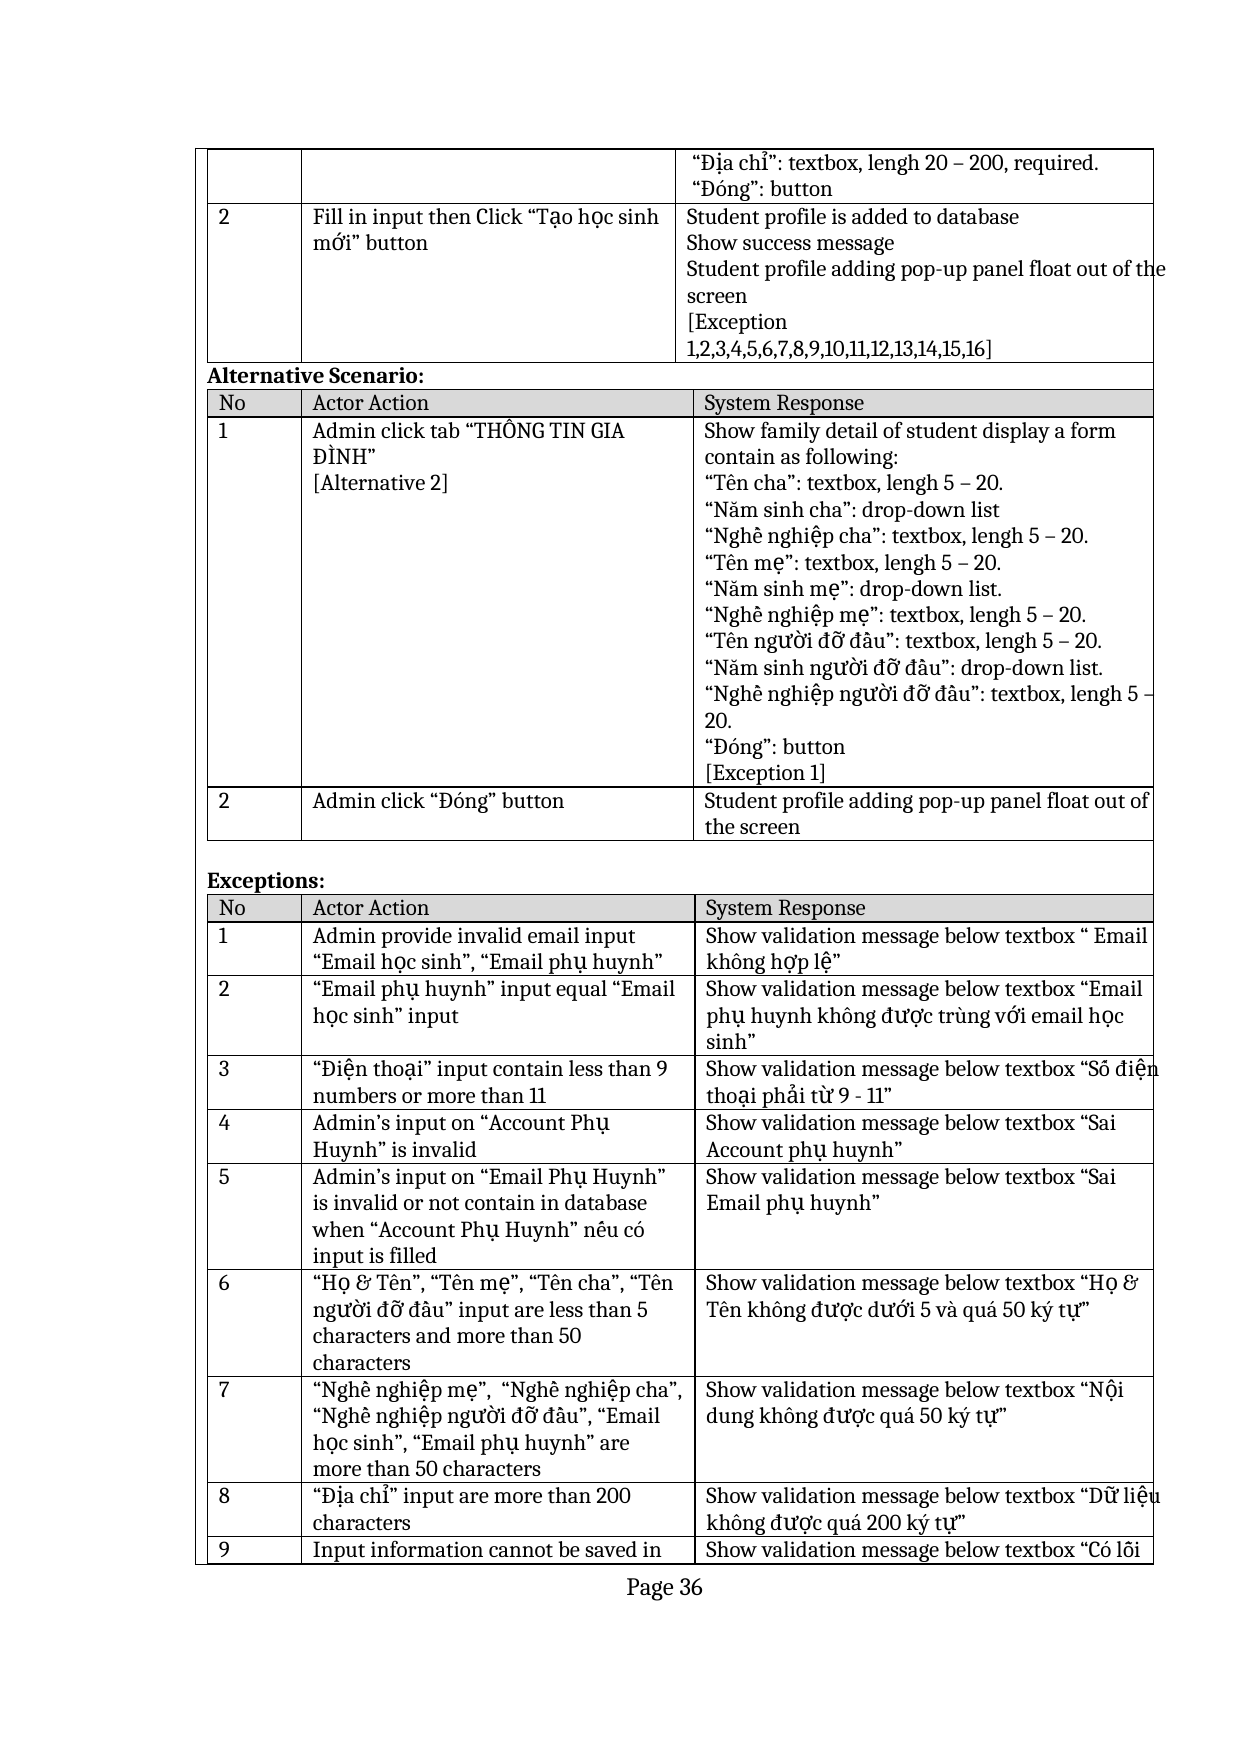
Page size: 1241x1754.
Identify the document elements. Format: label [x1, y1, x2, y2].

table_cell [196, 149, 1153, 1564]
